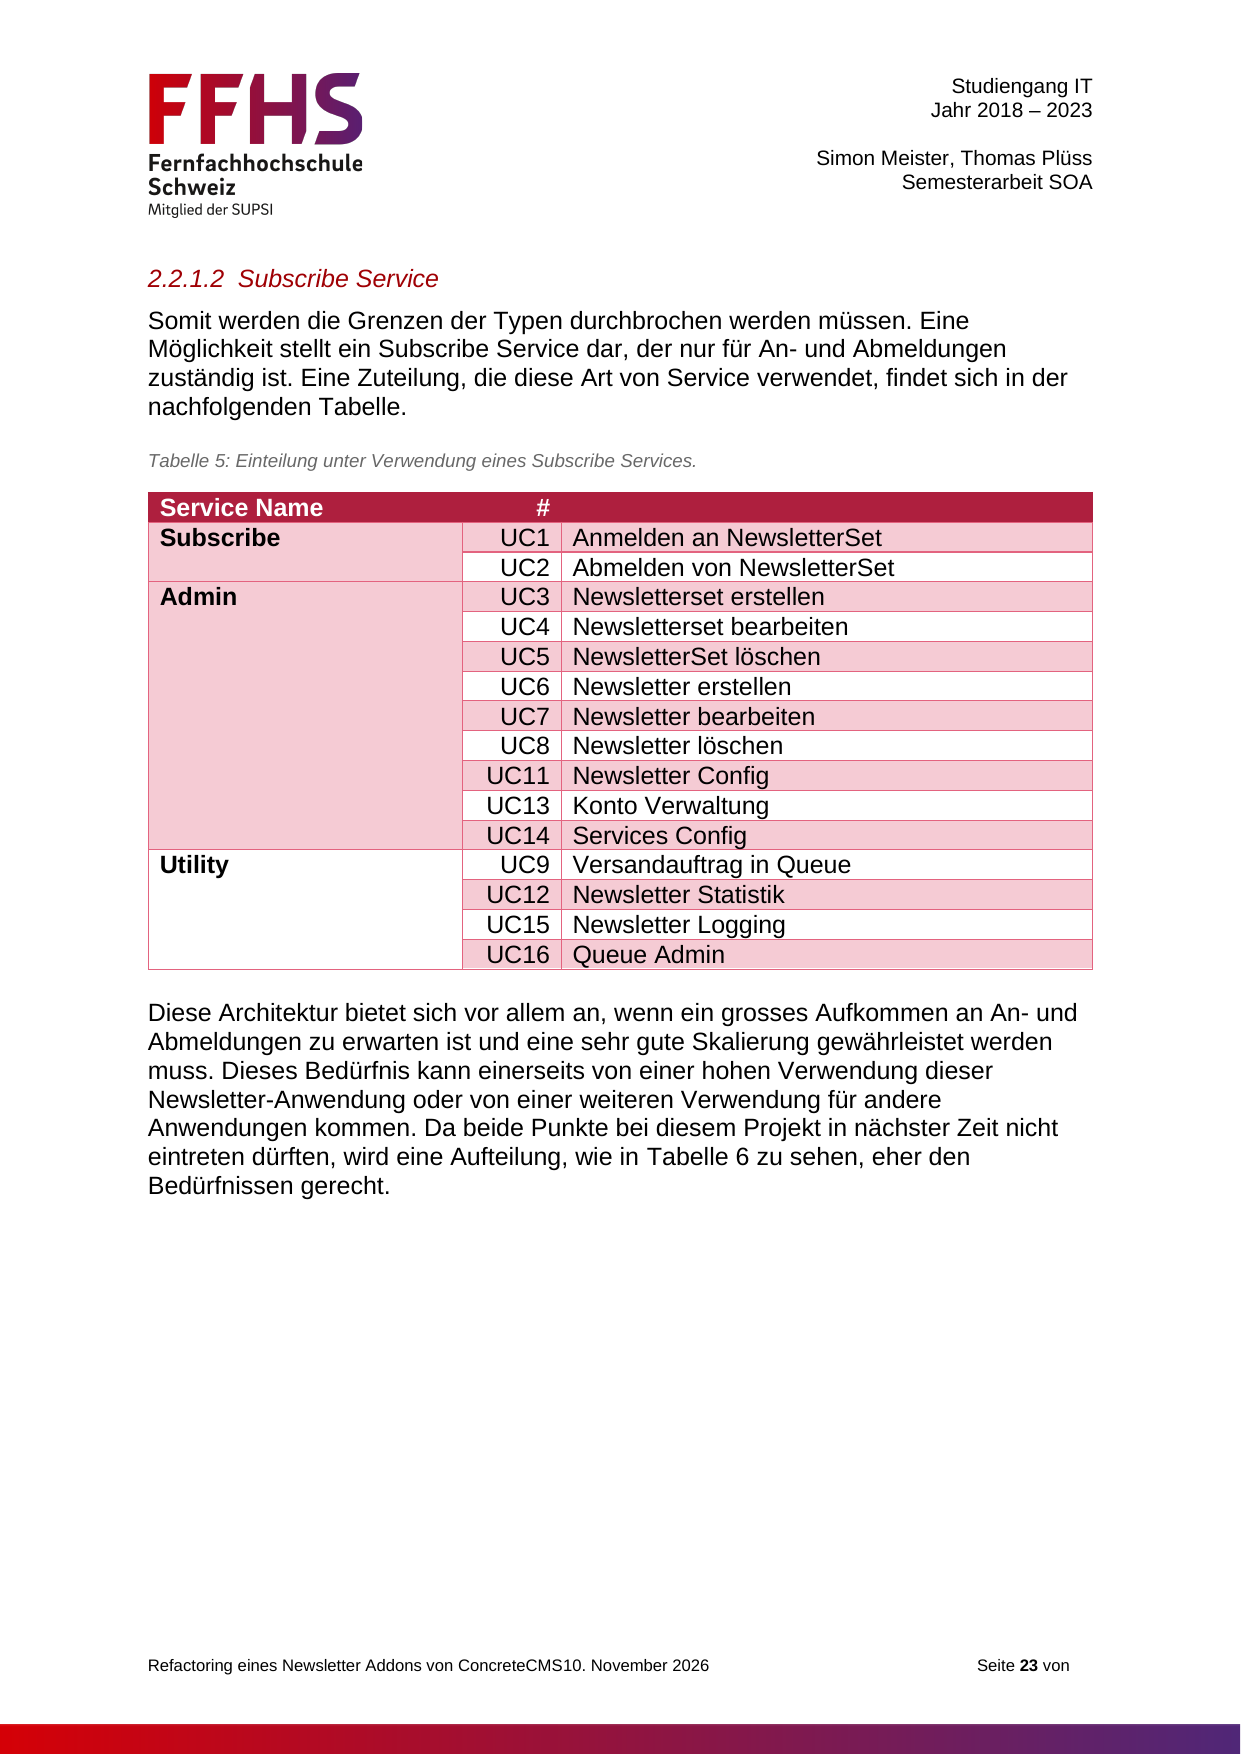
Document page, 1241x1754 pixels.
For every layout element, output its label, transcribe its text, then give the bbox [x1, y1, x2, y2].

table_cell UC2 [463, 553, 561, 581]
table_cell UC6 [463, 672, 561, 700]
table_cell UC4 [463, 612, 561, 641]
table_cell Utility [149, 850, 462, 968]
table_cell UC9 [463, 850, 561, 879]
table_header Service Name [149, 493, 462, 522]
table_header # [463, 493, 561, 522]
table_cell Newsletter Config [562, 761, 1092, 790]
table_cell Newsletter löschen [562, 731, 1092, 760]
text Somit werden die Grenzen der Typen durchbrochen werden müssen. Eine Möglichkeit stellt ein Subscribe Service dar, der nur für An- und Abmeldungen zuständig ist. Eine Zuteilung, die diese Art von Service verwendet, findet sich in der nachfolgenden Tabelle. [148, 306, 1092, 421]
table_cell Services Config [562, 821, 1092, 849]
table_cell UC11 [463, 761, 561, 790]
table_cell Admin [149, 582, 462, 849]
table_cell Versandauftrag in Queue [562, 850, 1092, 879]
table_cell UC12 [463, 880, 561, 909]
table_cell Konto Verwaltung [562, 791, 1092, 819]
table_header [562, 493, 1092, 522]
table_cell NewsletterSet löschen [562, 642, 1092, 671]
table_cell UC1 [463, 523, 561, 551]
table_cell Newsletterset bearbeiten [562, 612, 1092, 641]
table_cell Newsletter erstellen [562, 672, 1092, 700]
picture [148, 73, 363, 218]
table_cell Abmelden von NewsletterSet [562, 553, 1092, 581]
table_cell UC13 [463, 791, 561, 819]
table_cell UC14 [463, 821, 561, 849]
text Diese Architektur bietet sich vor allem an, wenn ein grosses Aufkommen an An- und Abmeldungen zu erwarten ist und eine sehr gute Skalierung gewährleistet werden muss. Dieses Bedürfnis kann einerseits von einer hohen Verwendung dieser Newsletter-Anwendung oder von einer weiteren Verwendung für andere Anwendungen kommen. Da beide Punkte bei diesem Projekt in nächster Zeit nicht eintreten dürften, wird eine Aufteilung, wie in Tabelle 6 zu sehen, eher den Bedürfnissen gerecht. [148, 998, 1092, 1199]
table_cell UC3 [463, 582, 561, 611]
table_cell Newsletter bearbeiten [562, 701, 1092, 730]
picture [0, 1724, 1241, 1754]
table_cell Queue Admin [562, 940, 1092, 968]
table_cell UC15 [463, 910, 561, 939]
table_cell Subscribe [149, 523, 462, 581]
table_cell Anmelden an NewsletterSet [562, 523, 1092, 551]
table_cell UC8 [463, 731, 561, 760]
table_cell UC7 [463, 701, 561, 730]
table_cell Newsletterset erstellen [562, 582, 1092, 611]
table_cell UC16 [463, 940, 561, 968]
subtitle Subscribe Service [148, 264, 1092, 293]
table_cell Newsletter Logging [562, 910, 1092, 939]
table_cell UC5 [463, 642, 561, 671]
table_cell Newsletter Statistik [562, 880, 1092, 909]
